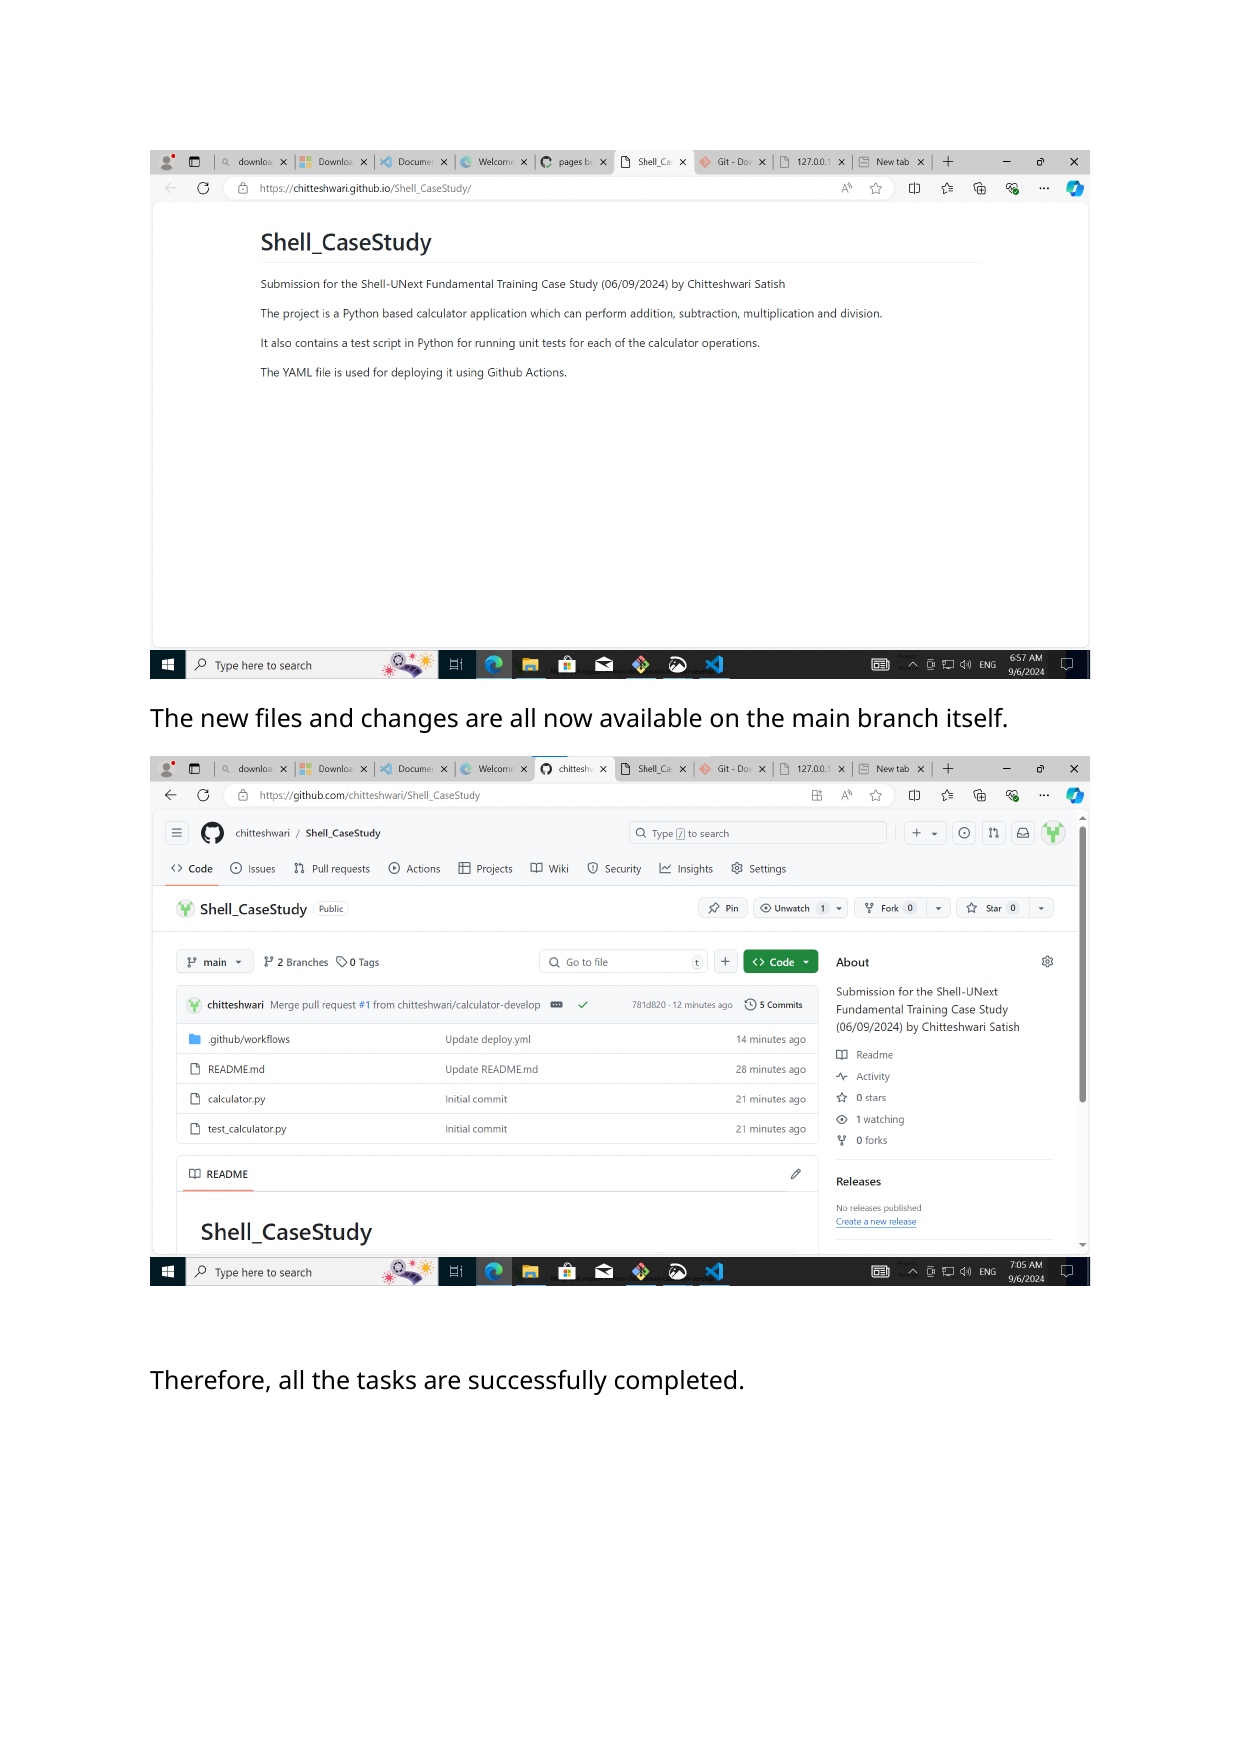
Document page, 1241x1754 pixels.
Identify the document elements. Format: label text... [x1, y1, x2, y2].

text The new files and changes are all now available on the main branch itself. [150, 701, 1090, 735]
picture [150, 150, 1091, 679]
text Therefore, all the tasks are successfully completed. [150, 1363, 1090, 1397]
picture [150, 756, 1091, 1286]
